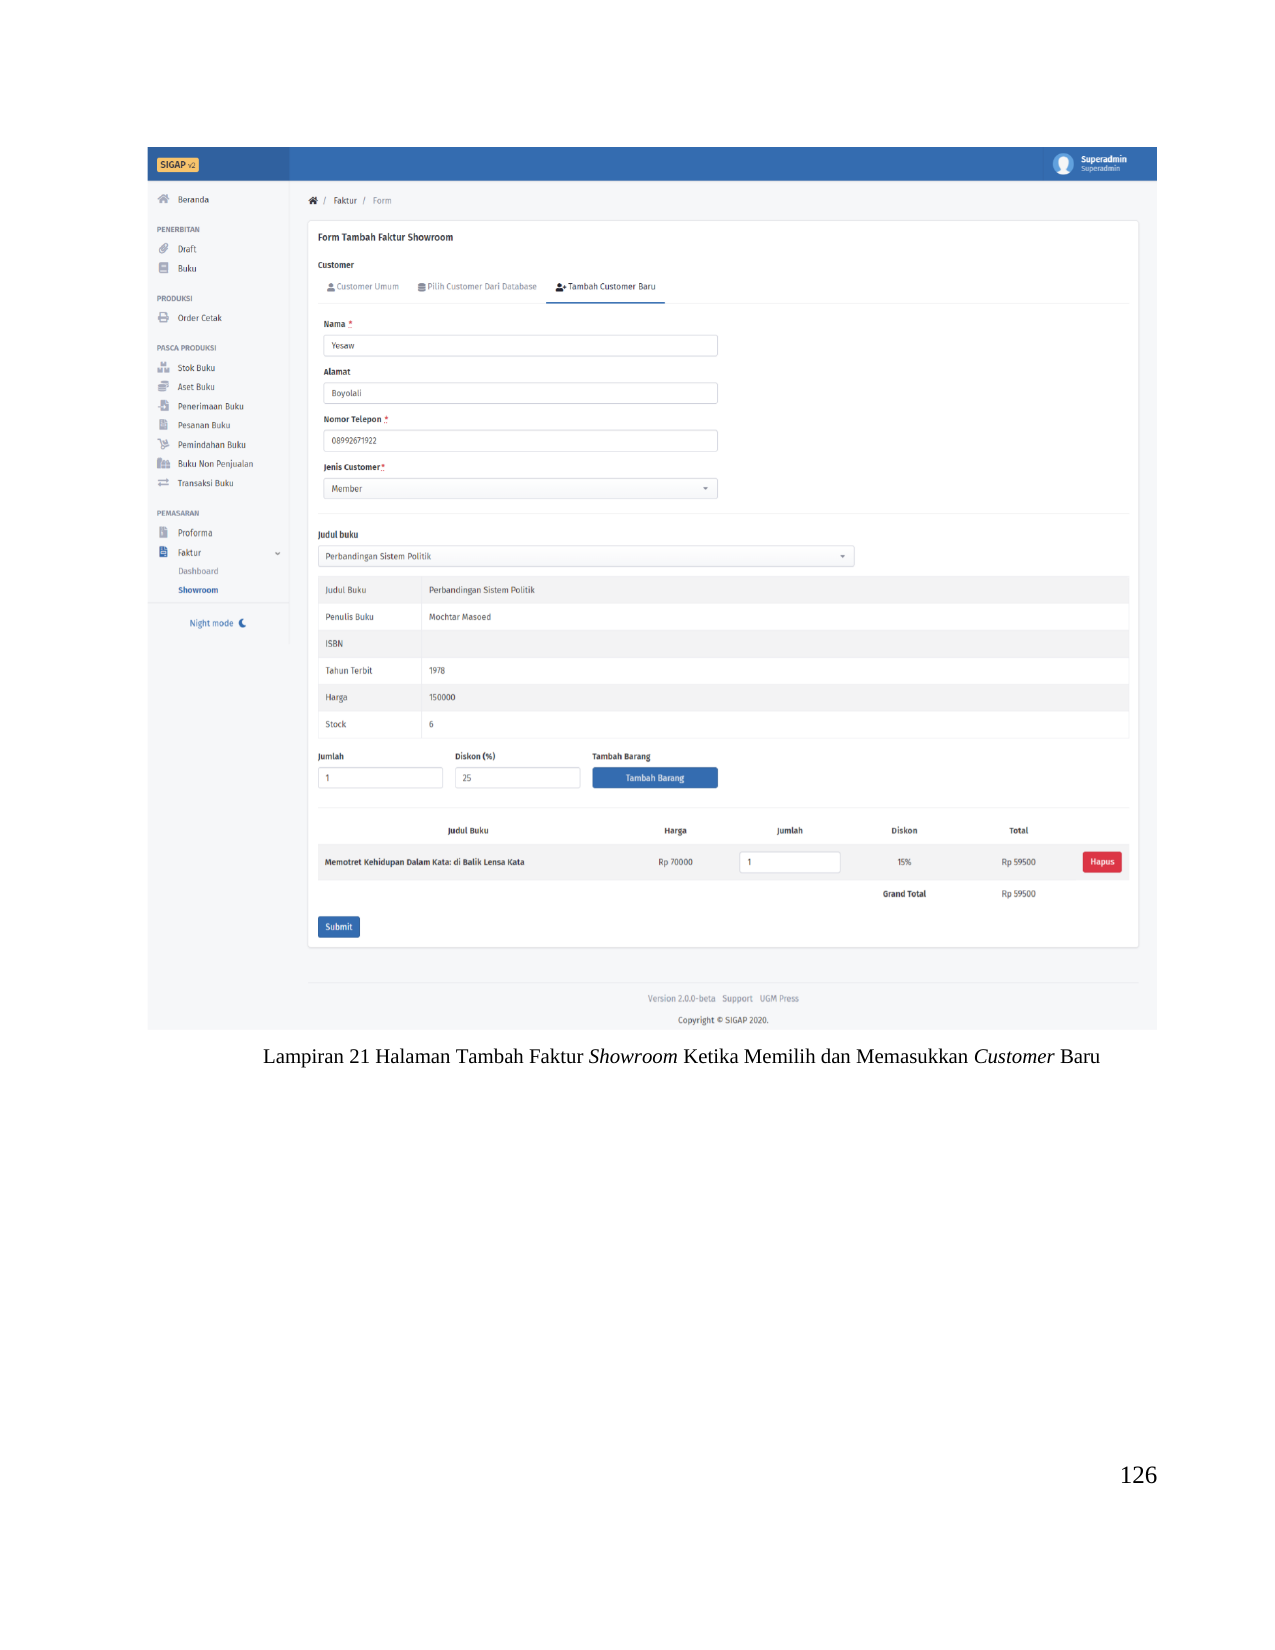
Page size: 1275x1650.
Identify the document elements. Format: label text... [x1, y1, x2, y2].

text Lampiran 21 Halaman Tambah Faktur Showroom Ketika Memilih dan Memasukkan Customer Baru [148, 1044, 1157, 1068]
picture [147, 147, 1157, 1030]
